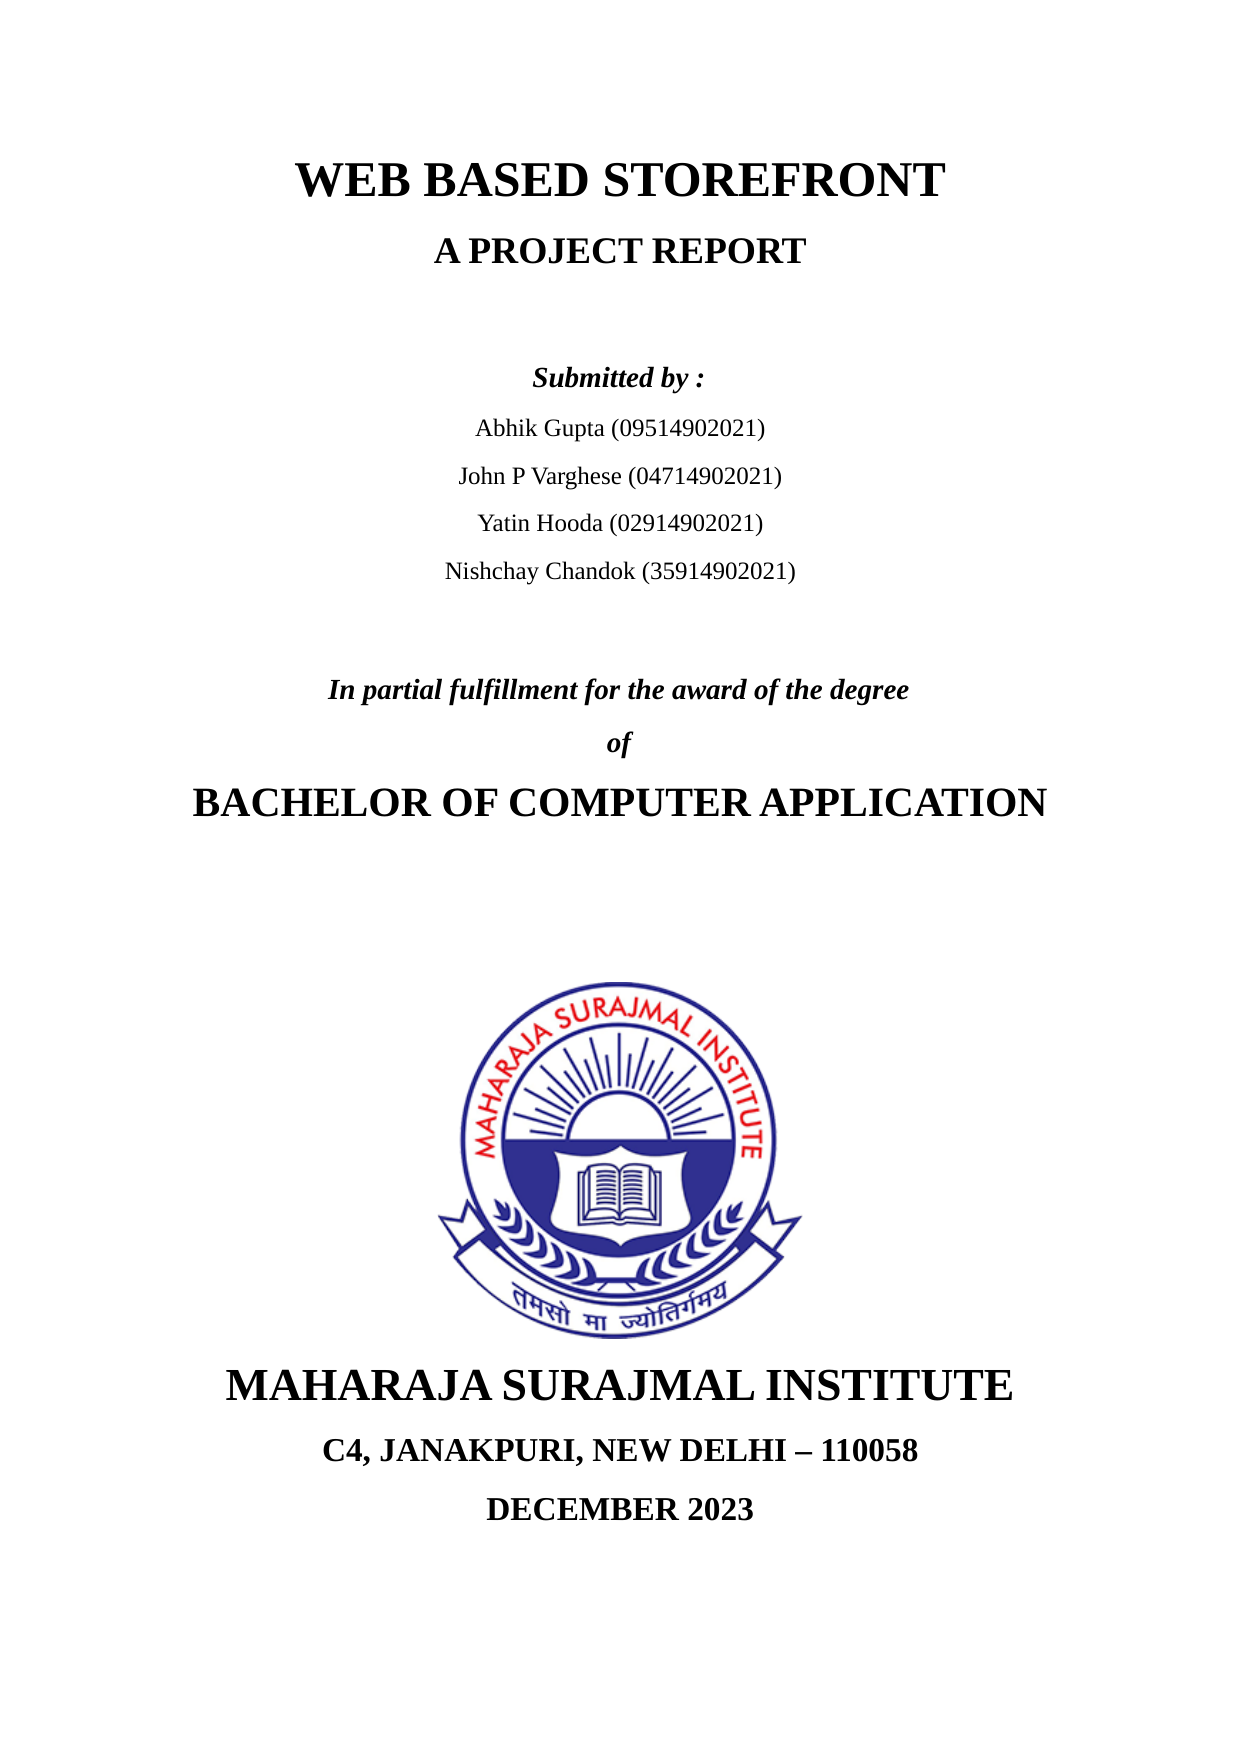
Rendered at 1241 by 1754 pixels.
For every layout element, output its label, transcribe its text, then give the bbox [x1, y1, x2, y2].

text John P Varghese (04714902021) [150, 461, 1090, 489]
text BACHELOR OF COMPUTER APPLICATION [150, 778, 1090, 826]
text MAHARAJA SURAJMAL INSTITUTE [150, 1357, 1090, 1410]
picture [437, 982, 803, 1339]
text C4, JANAKPURI, NEW DELHI – 110058 [150, 1431, 1090, 1469]
text WEB BASED STOREFRONT [150, 150, 1090, 207]
text Submitted by : [150, 360, 1090, 394]
text Abhik Gupta (09514902021) [150, 413, 1090, 442]
text DECEMBER 2023 [150, 1489, 1090, 1527]
text of [150, 725, 1090, 759]
text A PROJECT REPORT [150, 229, 1090, 272]
text In partial fulfillment for the award of the degree [150, 672, 1090, 706]
text Nishchay Chandok (35914902021) [150, 556, 1090, 585]
text Yatin Hooda (02914902021) [150, 508, 1090, 537]
